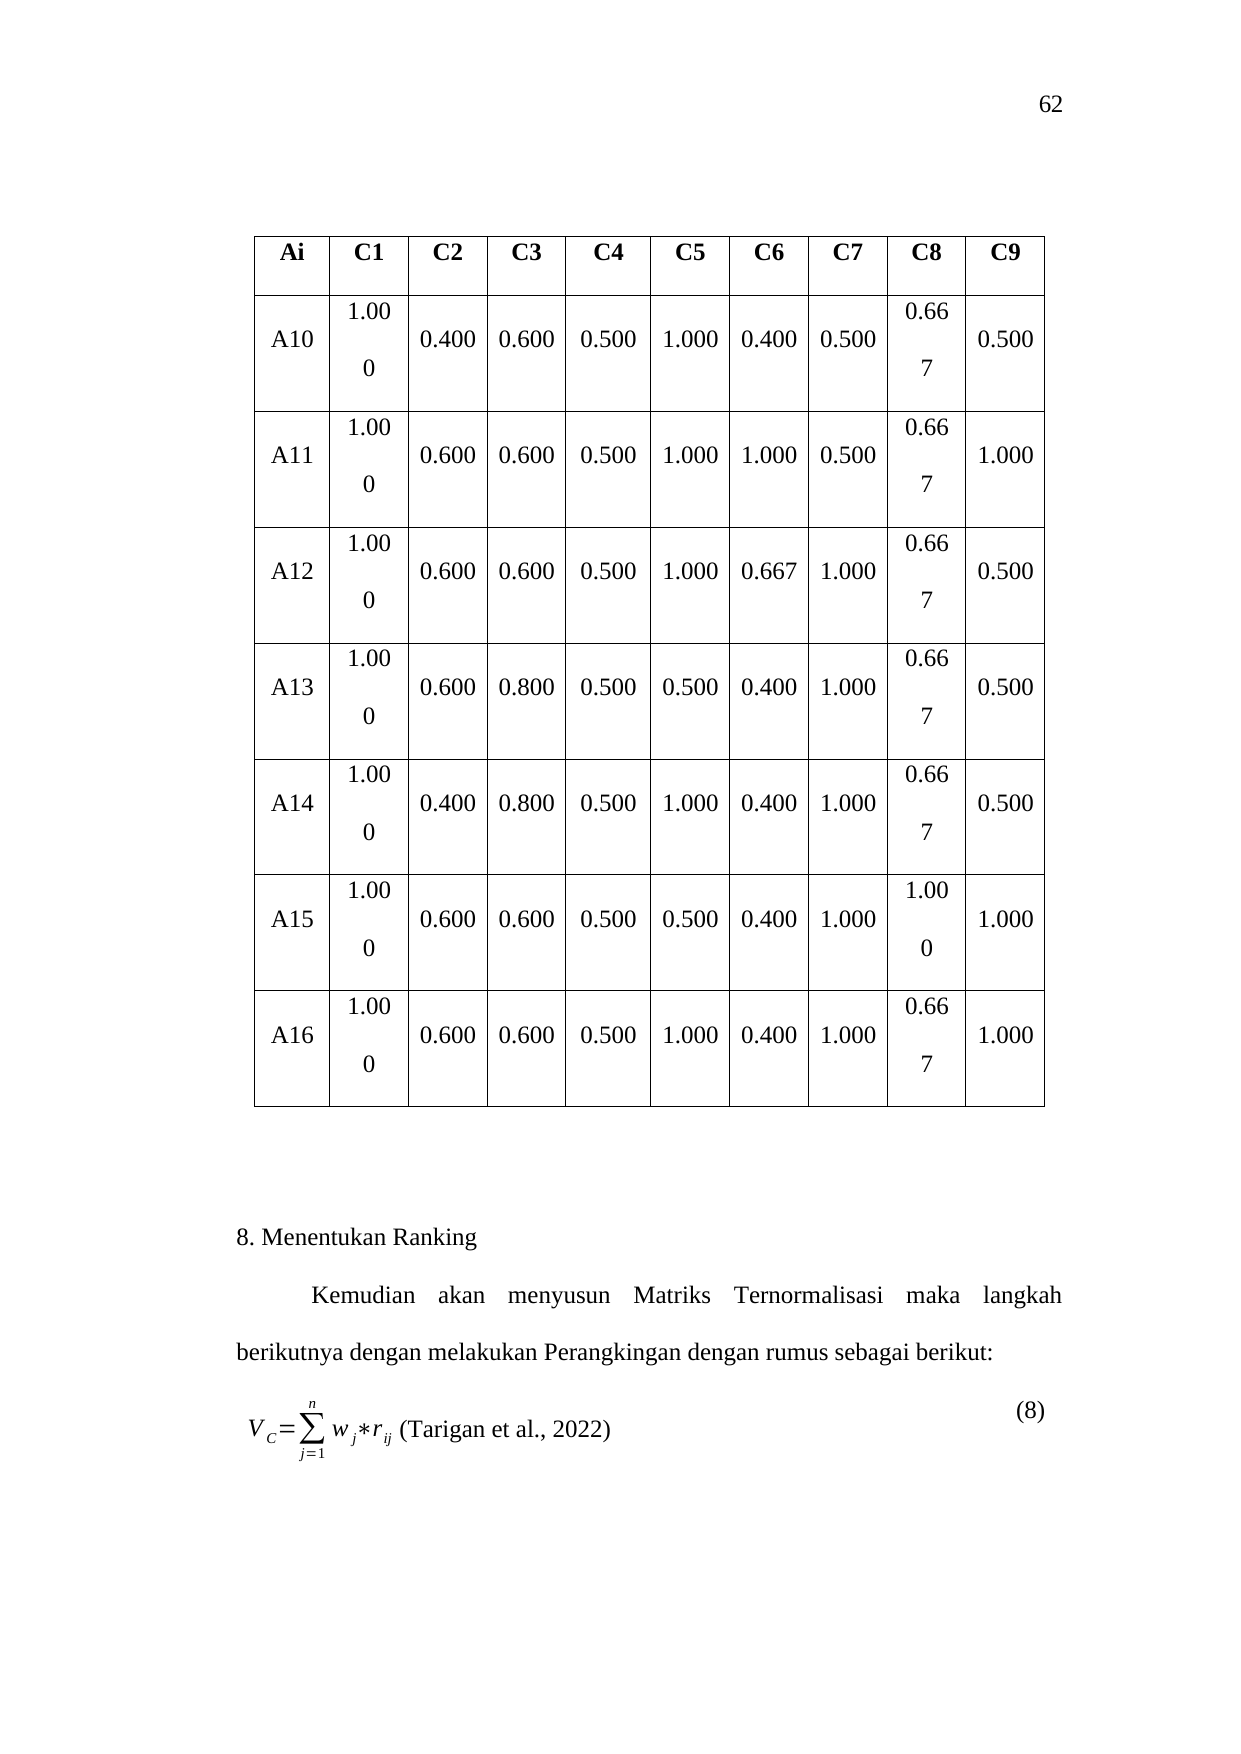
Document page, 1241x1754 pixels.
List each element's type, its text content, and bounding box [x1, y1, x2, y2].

table_cell 1.000 [651, 412, 729, 527]
table_cell A14 [255, 760, 329, 874]
table_cell 1.000 [330, 991, 408, 1106]
table_cell 0.600 [409, 991, 487, 1106]
table_cell 0.600 [488, 875, 565, 990]
table_cell 0.600 [488, 528, 565, 642]
table_cell 1.000 [330, 875, 408, 990]
table_cell 0.667 [730, 528, 808, 642]
table_cell A13 [255, 644, 329, 758]
table_cell A11 [255, 412, 329, 527]
table_cell 0.800 [488, 760, 565, 874]
table_header C6 [730, 237, 808, 295]
table_cell 1.000 [330, 412, 408, 527]
table_cell 1.000 [966, 875, 1044, 990]
table_cell 0.500 [966, 644, 1044, 758]
table_cell 1.000 [809, 644, 887, 758]
table_header C7 [809, 237, 887, 295]
table_cell 0.500 [809, 296, 887, 411]
table_cell 0.500 [966, 296, 1044, 411]
table_cell 0.500 [566, 296, 650, 411]
table_cell 0.667 [888, 528, 965, 642]
table_cell 1.000 [330, 528, 408, 642]
table_header C4 [566, 237, 650, 295]
text Kemudian akan menyusun Matriks Ternormalisasi maka langkah berikutnya dengan melakukan Perangkingan dengan rumus sebagai berikut: [236, 1280, 1063, 1366]
table_cell 0.600 [488, 991, 565, 1106]
table_cell 1.000 [809, 991, 887, 1106]
text 8. Menentukan Ranking [236, 1222, 1063, 1251]
table_cell 0.800 [488, 644, 565, 758]
table_cell 0.500 [566, 991, 650, 1106]
table_cell A15 [255, 875, 329, 990]
table_cell 0.667 [888, 644, 965, 758]
table_cell 0.400 [730, 760, 808, 874]
table_cell 1.000 [330, 760, 408, 874]
table_cell 0.500 [966, 760, 1044, 874]
table_cell 1.000 [651, 760, 729, 874]
table_cell 0.600 [488, 412, 565, 527]
table_cell 1.000 [651, 296, 729, 411]
table_cell 0.500 [651, 875, 729, 990]
table_cell 1.000 [809, 760, 887, 874]
table_header C5 [651, 237, 729, 295]
table_cell 0.400 [730, 875, 808, 990]
table_header C3 [488, 237, 565, 295]
table_cell 0.500 [651, 644, 729, 758]
table_cell 0.500 [566, 412, 650, 527]
table_cell 0.667 [888, 760, 965, 874]
table_cell 0.500 [566, 528, 650, 642]
table_cell 0.400 [409, 760, 487, 874]
table_cell 0.500 [966, 528, 1044, 642]
table_cell 0.600 [409, 644, 487, 758]
table_cell 1.000 [651, 528, 729, 642]
table_header (8) [1005, 1395, 1062, 1491]
table_header [236, 1395, 1004, 1491]
table_cell 0.400 [730, 644, 808, 758]
table_cell 1.000 [809, 875, 887, 990]
table_header C2 [409, 237, 487, 295]
table_header C8 [888, 237, 965, 295]
table_cell 0.400 [730, 296, 808, 411]
table_cell 1.000 [888, 875, 965, 990]
table_cell 0.667 [888, 991, 965, 1106]
table_cell 1.000 [651, 991, 729, 1106]
table_cell 1.000 [966, 412, 1044, 527]
table_cell 0.600 [488, 296, 565, 411]
table_cell 0.500 [566, 644, 650, 758]
table_cell 1.000 [330, 296, 408, 411]
table_cell A16 [255, 991, 329, 1106]
table_cell 1.000 [966, 991, 1044, 1106]
table_cell 0.667 [888, 296, 965, 411]
table_cell 0.600 [409, 875, 487, 990]
table_cell 0.500 [566, 875, 650, 990]
table_header C1 [330, 237, 408, 295]
table_cell 0.400 [409, 296, 487, 411]
table_header C9 [966, 237, 1044, 295]
table_cell 0.600 [409, 528, 487, 642]
table_cell 1.000 [330, 644, 408, 758]
table_cell A10 [255, 296, 329, 411]
table_cell 0.400 [730, 991, 808, 1106]
table_cell 0.500 [566, 760, 650, 874]
table_cell 0.667 [888, 412, 965, 527]
table_cell 0.500 [809, 412, 887, 527]
table_cell 1.000 [730, 412, 808, 527]
table_cell 1.000 [809, 528, 887, 642]
table_cell A12 [255, 528, 329, 642]
table_header Ai [255, 237, 329, 295]
table_cell 0.600 [409, 412, 487, 527]
